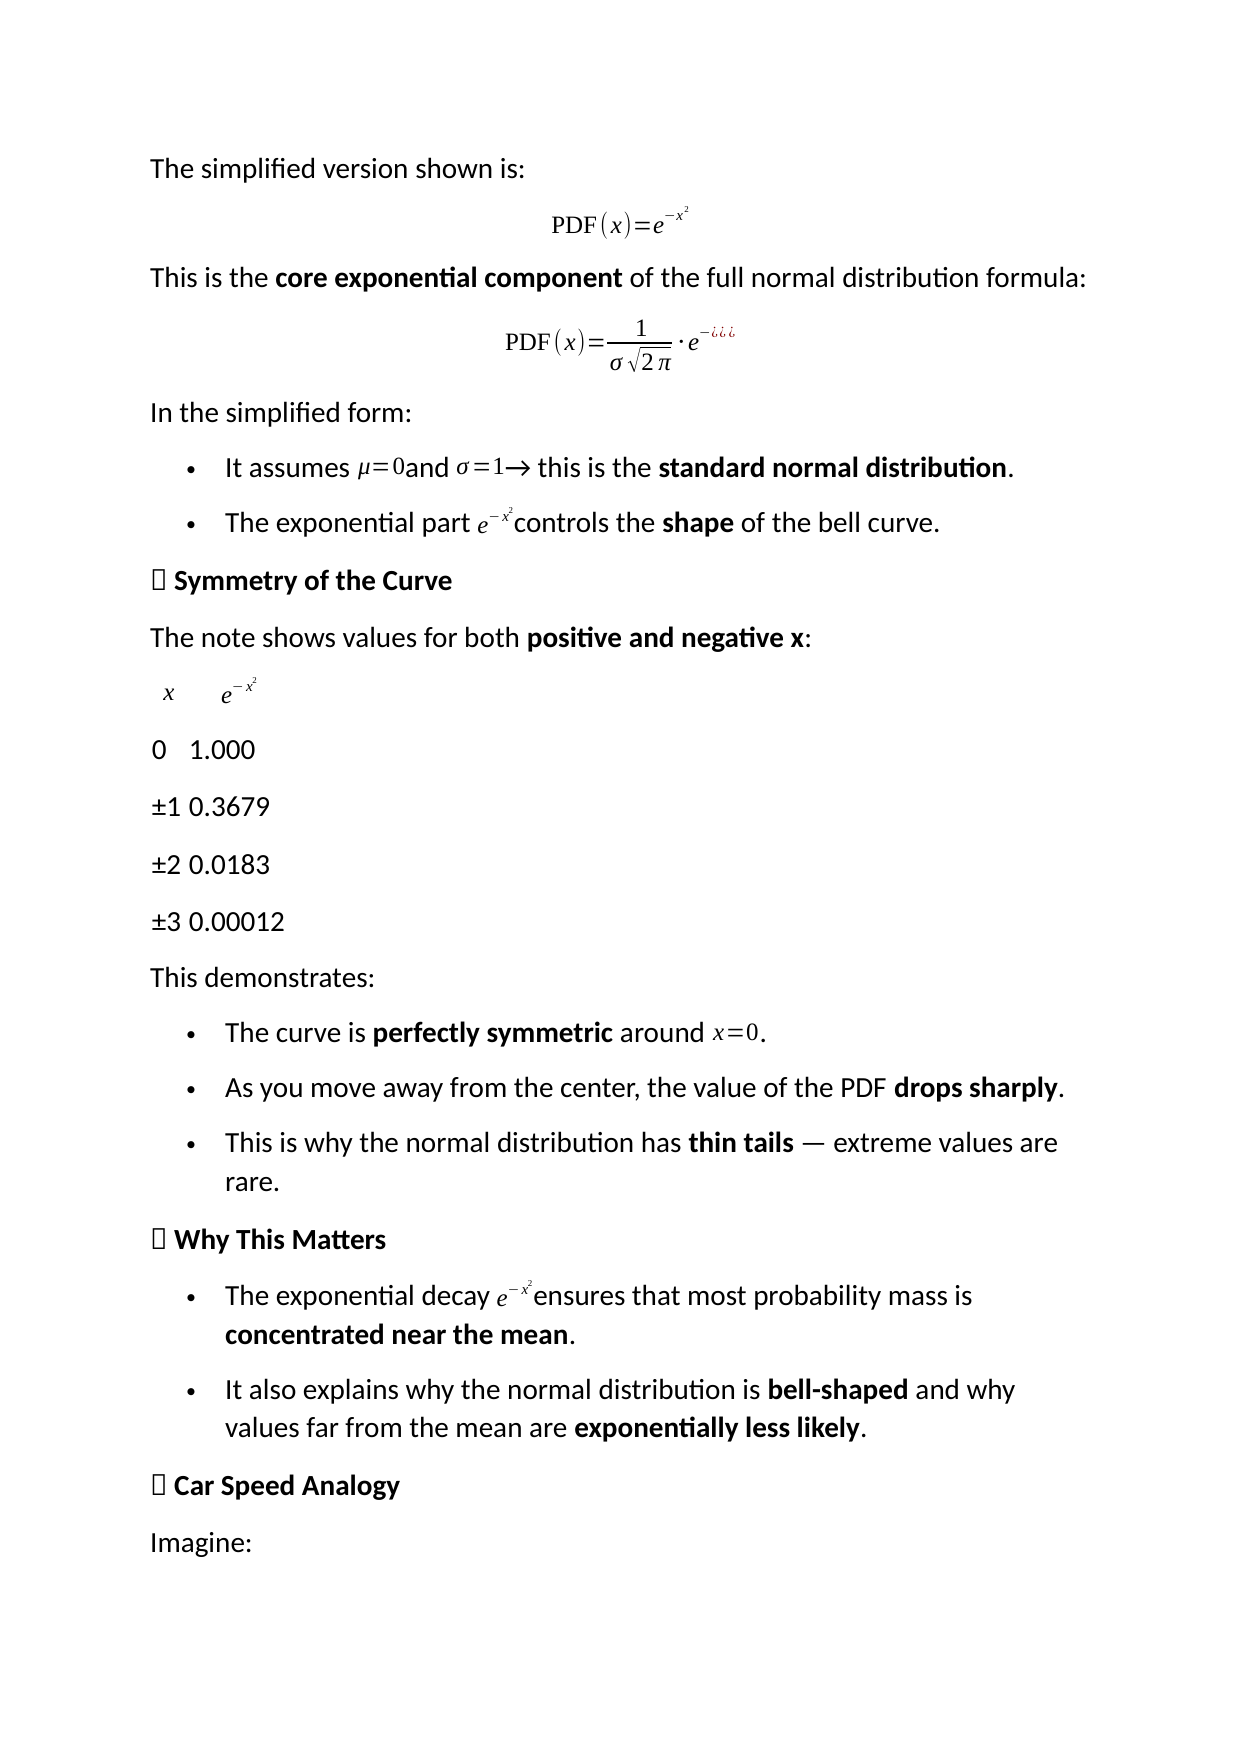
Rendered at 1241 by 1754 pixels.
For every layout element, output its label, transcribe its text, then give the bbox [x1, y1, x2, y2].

list As you move away from the center, the value of the PDF drops sharply. [187, 1069, 1090, 1105]
list The exponential decay ensures that most probability mass is concentrated near the mean. [187, 1277, 1090, 1352]
table_cell ±1 [150, 787, 187, 844]
text This demonstrates: [150, 959, 1090, 995]
list The exponential part controls the shape of the bell curve. [187, 504, 1090, 540]
table_cell 1.000 [187, 729, 291, 787]
table_cell 0.00012 [187, 902, 291, 959]
list It also explains why the normal distribution is bell-shaped and why values far from the mean are exponentially less likely. [187, 1371, 1090, 1445]
table_header [187, 674, 291, 729]
text In the simplified form: [150, 394, 1090, 430]
table_cell ±3 [150, 902, 187, 959]
text Imagine: [150, 1524, 1090, 1560]
list This is why the normal distribution has thin tails — extreme values are rare. [187, 1124, 1090, 1198]
text The note shows values for both positive and negative x: [150, 619, 1090, 654]
table_cell 0.3679 [187, 787, 291, 844]
text The simplified version shown is: [150, 150, 1090, 186]
text 🔁 Symmetry of the Curve [150, 559, 1090, 599]
table_cell 0.0183 [187, 844, 291, 902]
text This is the core exponential component of the full normal distribution formula: [150, 259, 1090, 295]
list It assumes and → this is the standard normal distribution. [187, 449, 1090, 485]
text 🚗 Car Speed Analogy [150, 1464, 1090, 1504]
table_cell 0 [150, 729, 187, 787]
table_cell ±2 [150, 844, 187, 902]
list The curve is perfectly symmetric around . [187, 1014, 1090, 1050]
table_header [150, 674, 187, 729]
text 🧠 Why This Matters [150, 1218, 1090, 1258]
